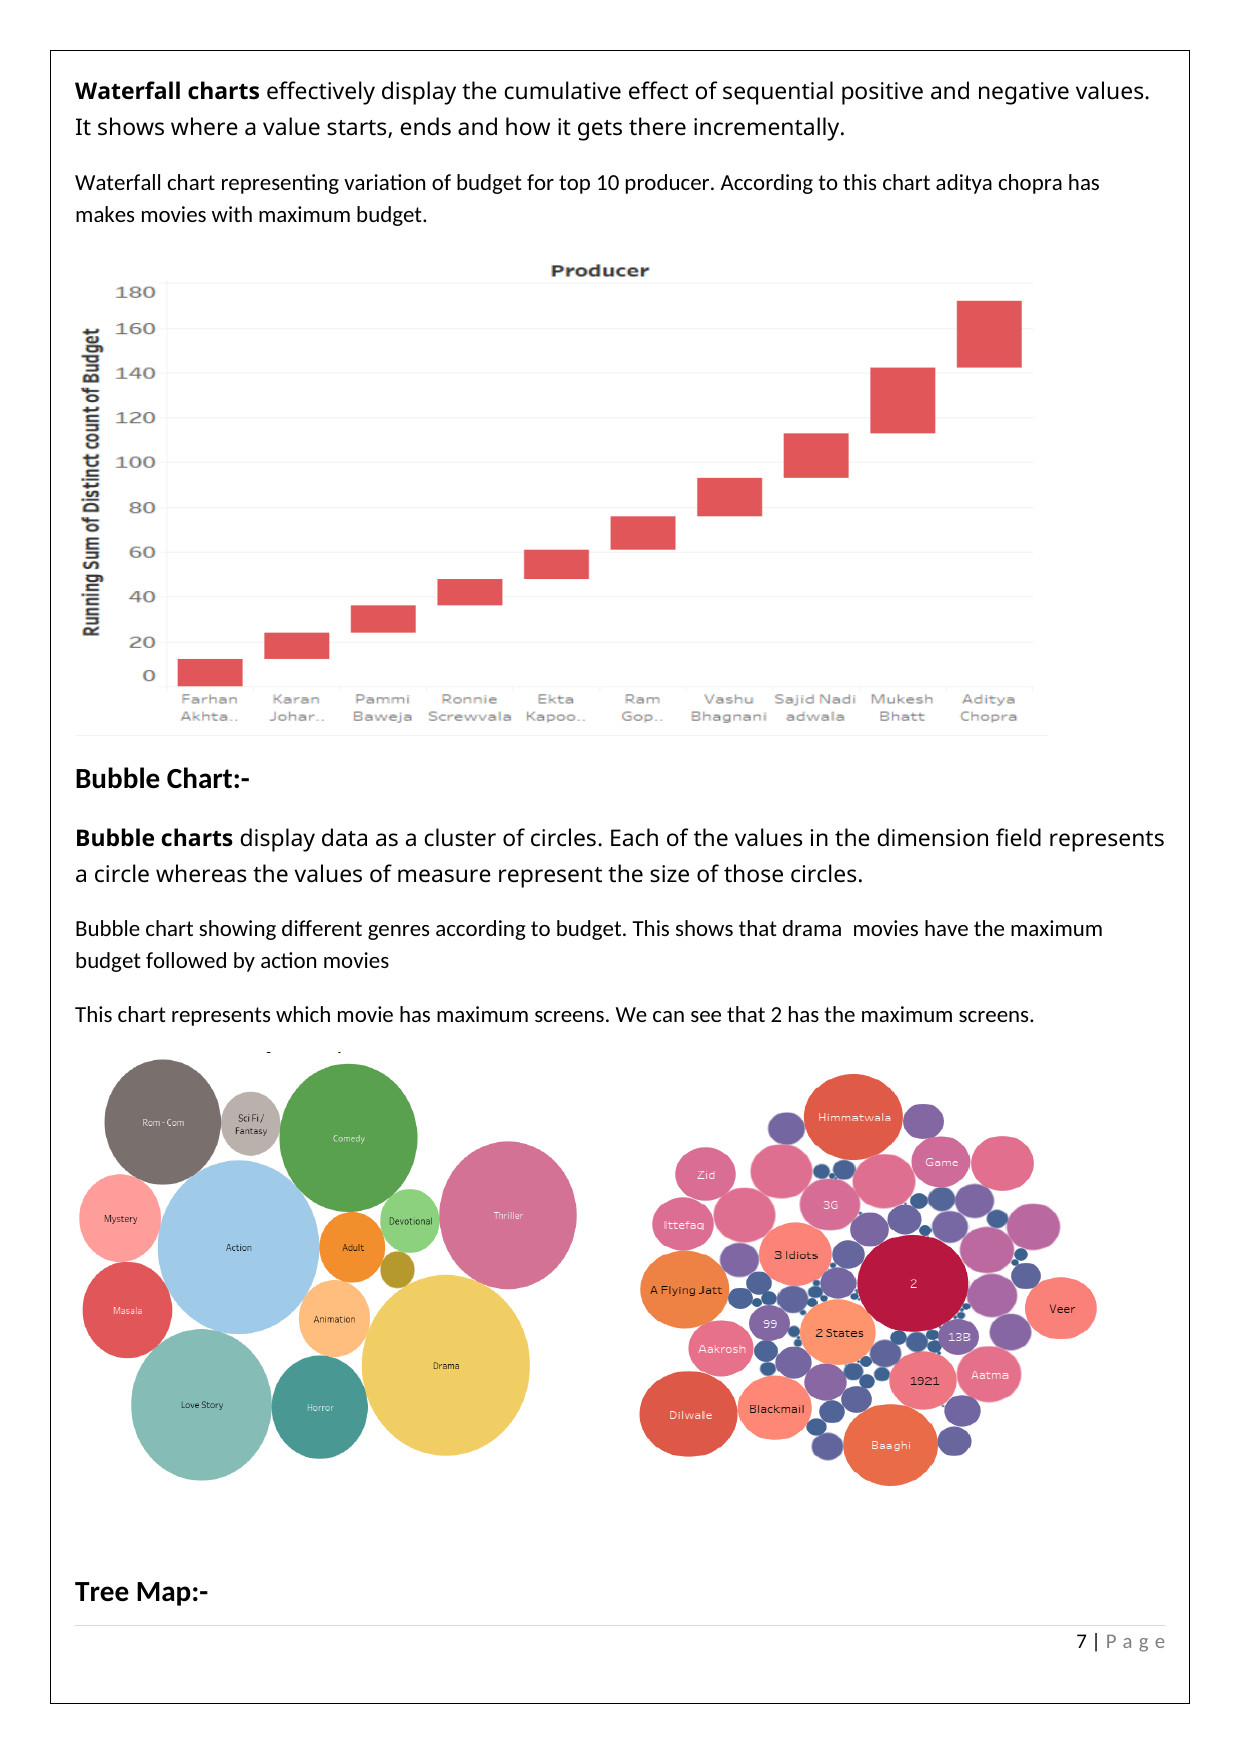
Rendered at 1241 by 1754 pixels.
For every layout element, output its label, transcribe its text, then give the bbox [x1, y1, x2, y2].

text Waterfall chart representing variation of budget for top 10 producer. According to this chart aditya chopra has makes movies with maximum budget. [75, 168, 1165, 228]
picture [608, 1060, 1116, 1487]
text Tree Map:- [75, 1573, 1165, 1608]
text Bubble Chart:- [75, 760, 1165, 796]
text Bubble chart showing different genres according to budget. This shows that drama movies have the maximum budget followed by action movies [75, 914, 1165, 975]
picture [75, 252, 1049, 736]
text Waterfall charts effectively display the cumulative effect of sequential positive and negative values. It shows where a value starts, ends and how it gets there incrementally. [75, 75, 1165, 142]
text Bubble charts display data as a cluster of circles. Each of the values in the dimension field represents a circle whereas the values of measure represent the size of those circles. [75, 822, 1165, 889]
picture [75, 1052, 581, 1487]
text This chart represents which movie has maximum screens. We can see that 2 has the maximum screens. [75, 1000, 1165, 1028]
